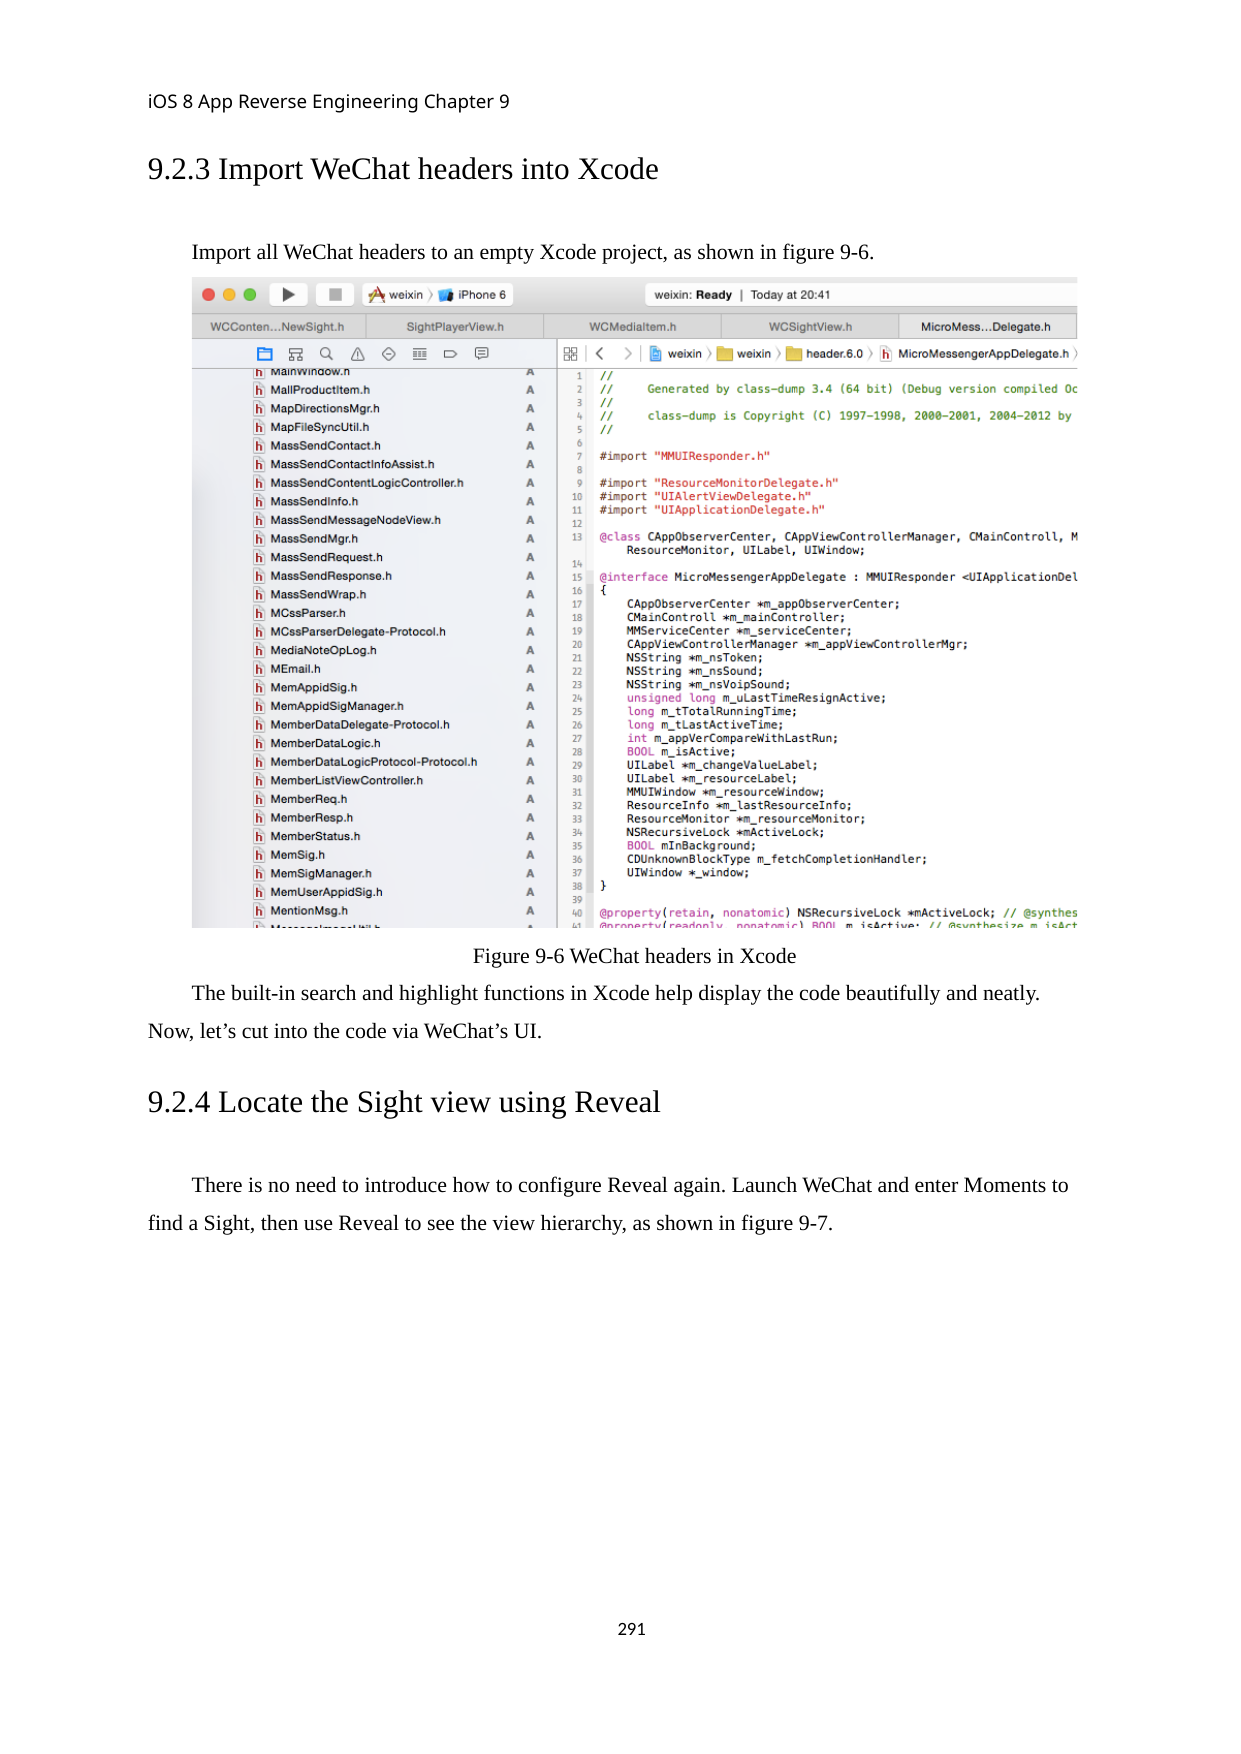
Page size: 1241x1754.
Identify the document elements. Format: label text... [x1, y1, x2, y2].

text There is no need to introduce how to configure Reveal again. Launch WeChat and enter Moments to find a Sight, then use Reveal to see the view hierarchy, as shown in figure 9-7. [148, 1172, 1078, 1235]
text The built-in search and highlight functions in Xcode help display the code beautifully and neatly. Now, let’s cut into the code via WeChat’s UI. [148, 980, 1078, 1043]
subtitle 9.2.4 Locate the Sight view using Reveal [148, 1083, 1078, 1119]
text Import all WeChat headers to an empty Xcode project, as shown in figure 9-6. [148, 239, 1078, 264]
picture [191, 277, 1078, 928]
subtitle 9.2.3 Import WeChat headers into Xcode [148, 150, 1078, 186]
text Figure 9-6 WeChat headers in Xcode [148, 943, 1078, 968]
